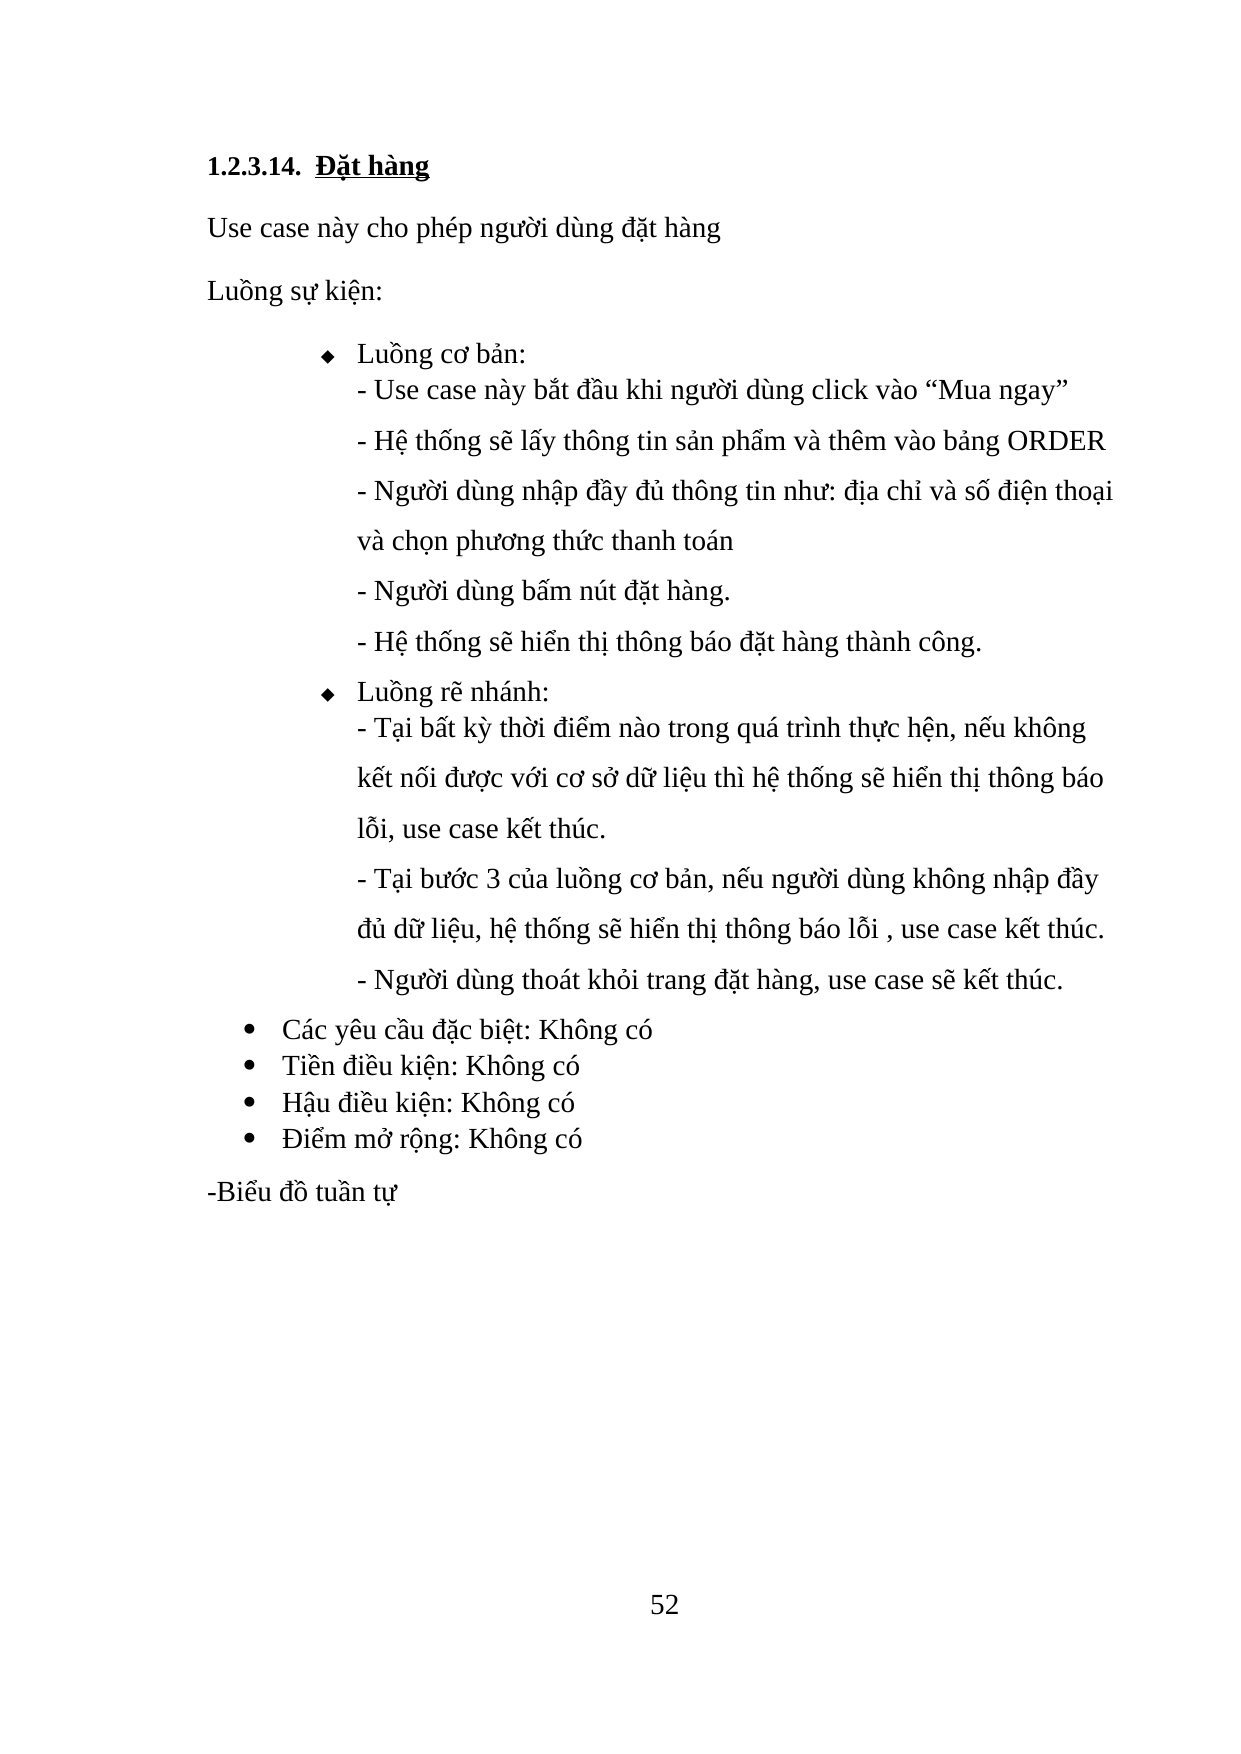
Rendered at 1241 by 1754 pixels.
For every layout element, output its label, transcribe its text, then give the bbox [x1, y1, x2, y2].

list Luồng rẽ nhánh: [319, 674, 1122, 708]
list - Hệ thống sẽ hiển thị thông báo đặt hàng thành công. [357, 624, 1122, 657]
list - Tại bước 3 của luồng cơ bản, nếu người dùng không nhập đầy đủ dữ liệu, hệ thống sẽ hiển thị thông báo lỗi , use case kết thúc. [357, 861, 1122, 945]
list Điểm mở rộng: Không có [244, 1121, 1122, 1154]
list Tiền điều kiện: Không có [244, 1048, 1122, 1082]
list - Người dùng bấm nút đặt hàng. [357, 573, 1122, 607]
list Các yêu cầu đặc biệt: Không có [244, 1012, 1122, 1046]
text Use case này cho phép người dùng đặt hàng [207, 211, 1122, 244]
list - Người dùng thoát khỏi trang đặt hàng, use case sẽ kết thúc. [357, 962, 1122, 995]
list - Tại bất kỳ thời điểm nào trong quá trình thực hện, nếu không kết nối được với cơ sở dữ liệu thì hệ thống sẽ hiển thị thông báo lỗi, use case kết thúc. [357, 710, 1122, 844]
list - Hệ thống sẽ lấy thông tin sản phẩm và thêm vào bảng ORDER [357, 423, 1122, 456]
list Luồng cơ bản: [319, 336, 1122, 370]
list - Use case này bắt đầu khi người dùng click vào “Mua ngay” [357, 372, 1122, 406]
text -Biểu đồ tuần tự [207, 1174, 1122, 1207]
list Hậu điều kiện: Không có [244, 1085, 1122, 1118]
list - Người dùng nhập đầy đủ thông tin như: địa chỉ và số điện thoại và chọn phương thức thanh toán [357, 473, 1122, 557]
subtitle Đặt hàng [207, 148, 1122, 181]
text Luồng sự kiện: [207, 273, 1122, 307]
